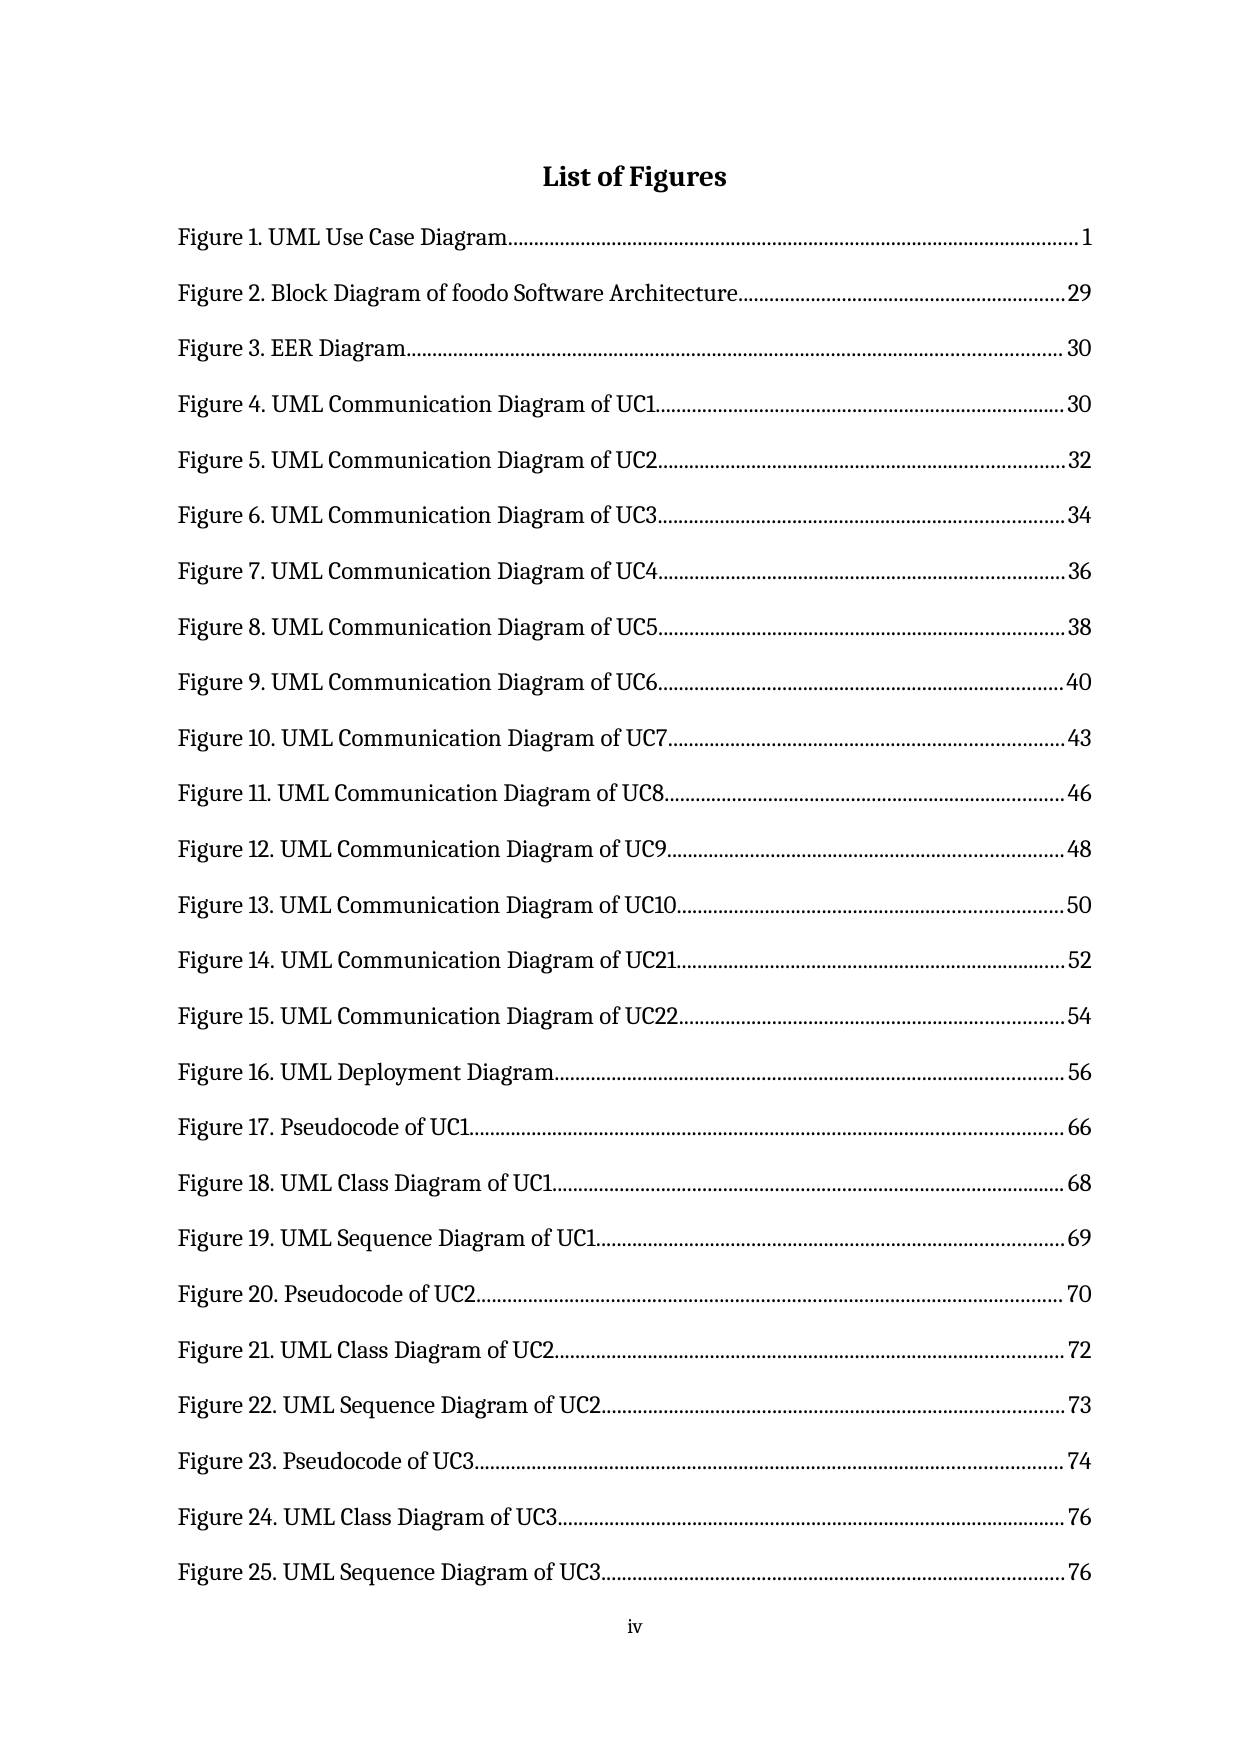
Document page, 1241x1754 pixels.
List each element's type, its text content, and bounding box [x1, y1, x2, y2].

text Figure 22. UML Sequence Diagram of UC2 73 [177, 1391, 1092, 1420]
text Figure 3. EER Diagram 30 [177, 334, 1092, 363]
text Figure 1. UML Use Case Diagram 1 [177, 223, 1092, 252]
text Figure 15. UML Communication Diagram of UC22 54 [177, 1002, 1092, 1031]
text Figure 14. UML Communication Diagram of UC21 52 [177, 946, 1092, 975]
text Figure 12. UML Communication Diagram of UC9 48 [177, 835, 1092, 864]
text Figure 9. UML Communication Diagram of UC6 40 [177, 668, 1092, 697]
text Figure 6. UML Communication Diagram of UC3 34 [177, 501, 1092, 530]
text Figure 4. UML Communication Diagram of UC1 30 [177, 390, 1092, 419]
text Figure 11. UML Communication Diagram of UC8 46 [177, 779, 1092, 808]
text Figure 2. Block Diagram of foodo Software Architecture 29 [177, 279, 1092, 307]
text List of Figures [177, 160, 1092, 194]
text Figure 17. Pseudocode of UC1 66 [177, 1113, 1092, 1142]
text Figure 16. UML Deployment Diagram 56 [177, 1057, 1092, 1086]
text Figure 8. UML Communication Diagram of UC5 38 [177, 612, 1092, 641]
text Figure 10. UML Communication Diagram of UC7 43 [177, 724, 1092, 752]
text Figure 23. Pseudocode of UC3 74 [177, 1447, 1092, 1476]
text Figure 25. UML Sequence Diagram of UC3 76 [177, 1558, 1092, 1587]
text Figure 5. UML Communication Diagram of UC2 32 [177, 446, 1092, 474]
text Figure 20. Pseudocode of UC2 70 [177, 1280, 1092, 1309]
text Figure 19. UML Sequence Diagram of UC1 69 [177, 1224, 1092, 1253]
text Figure 24. UML Class Diagram of UC3 76 [177, 1502, 1092, 1531]
text Figure 21. UML Class Diagram of UC2 72 [177, 1336, 1092, 1364]
text Figure 13. UML Communication Diagram of UC10 50 [177, 891, 1092, 919]
text Figure 7. UML Communication Diagram of UC4 36 [177, 557, 1092, 586]
text Figure 18. UML Class Diagram of UC1 68 [177, 1169, 1092, 1197]
